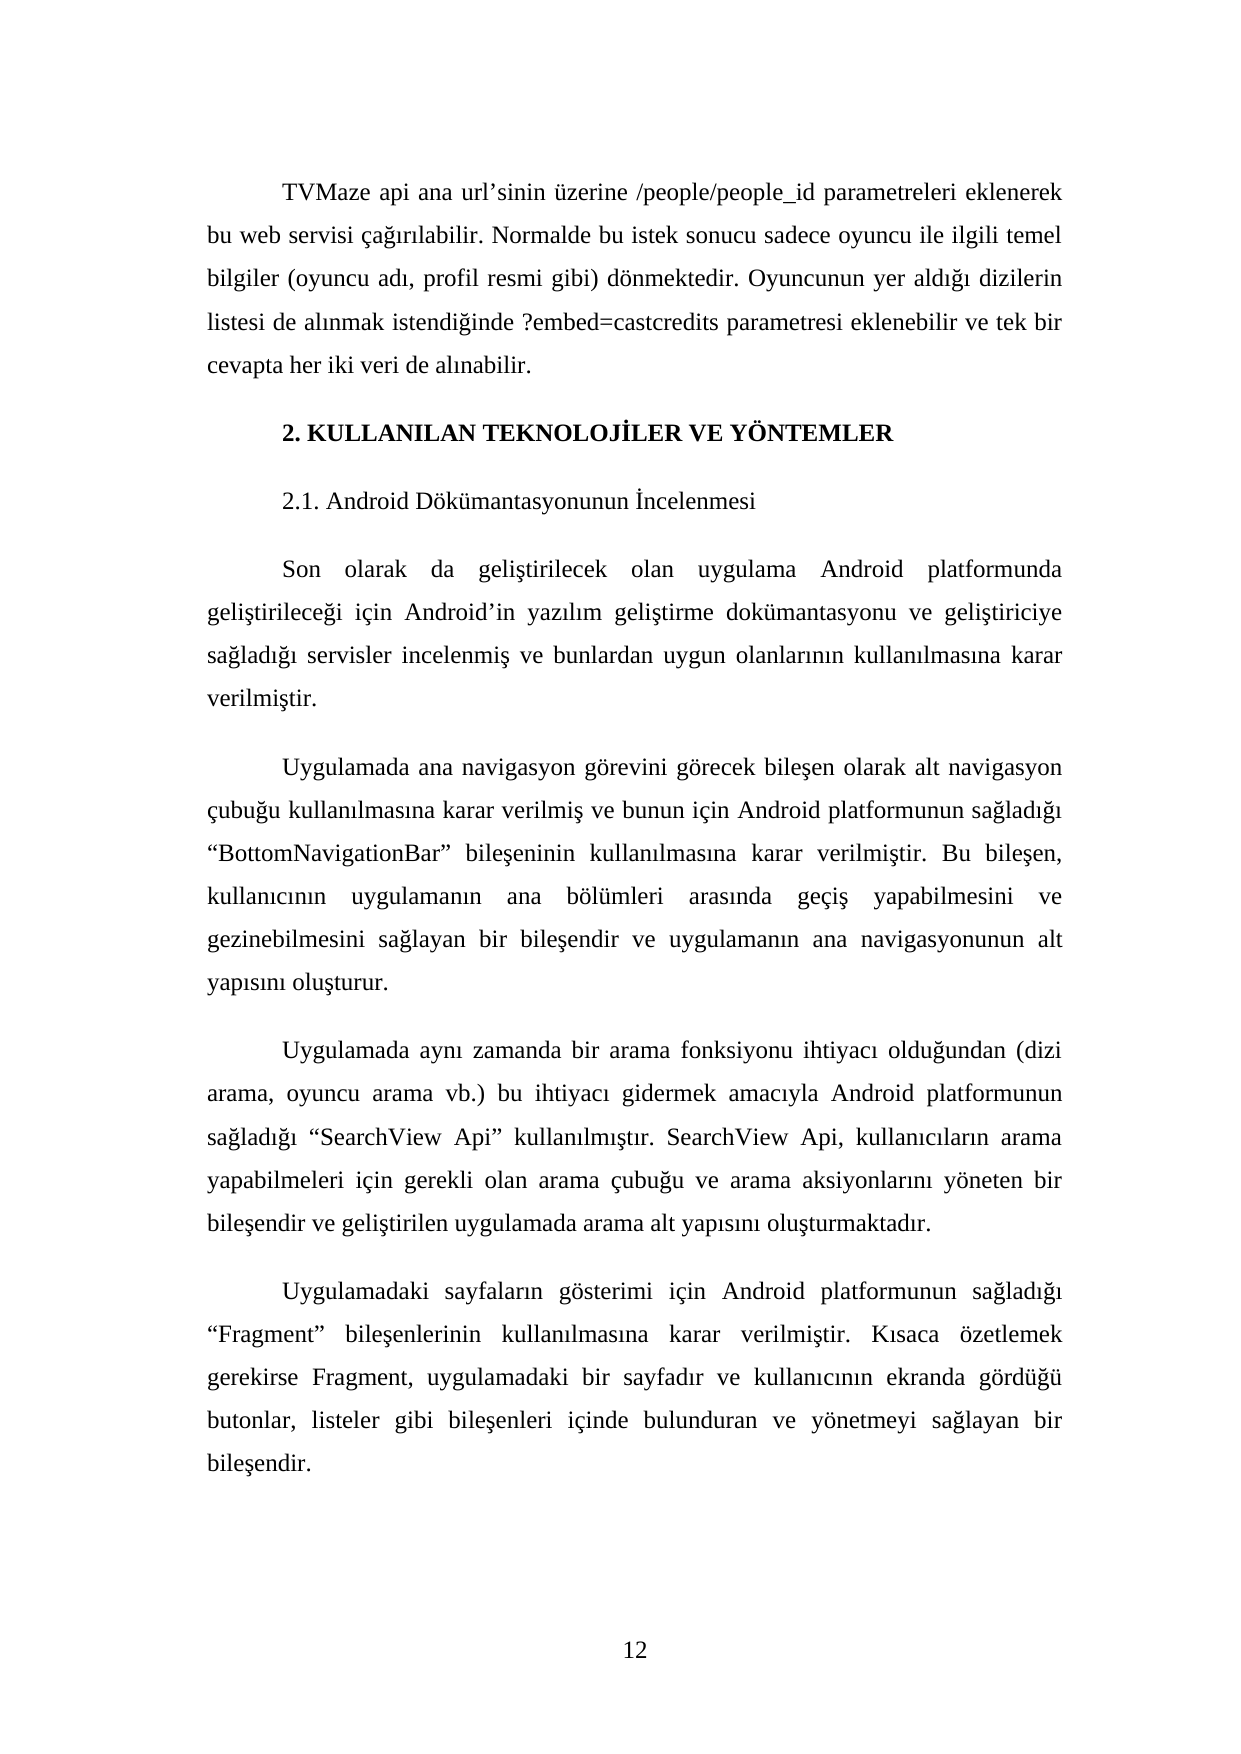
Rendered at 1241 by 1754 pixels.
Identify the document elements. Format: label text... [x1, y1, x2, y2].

text Son olarak da geliştirilecek olan uygulama Android platformunda geliştirileceği için Android’in yazılım geliştirme dokümantasyonu ve geliştiriciye sağladığı servisler incelenmiş ve bunlardan uygun olanlarının kullanılmasına karar verilmiştir. [207, 554, 1063, 712]
text Uygulamada aynı zamanda bir arama fonksiyonu ihtiyacı olduğundan (dizi arama, oyuncu arama vb.) bu ihtiyacı gidermek amacıyla Android platformunun sağladığı “SearchView Api” kullanılmıştır. SearchView Api, kullanıcıların arama yapabilmeleri için gerekli olan arama çubuğu ve arama aksiyonlarını yöneten bir bileşendir ve geliştirilen uygulamada arama alt yapısını oluşturmaktadır. [207, 1035, 1063, 1237]
text 2. KULLANILAN TEKNOLOJİLER VE YÖNTEMLER [207, 418, 1063, 447]
text 2.1. Android Dökümantasyonunun İncelenmesi [207, 486, 1063, 515]
text Uygulamadaki sayfaların gösterimi için Android platformunun sağladığı “Fragment” bileşenlerinin kullanılmasına karar verilmiştir. Kısaca özetlemek gerekirse Fragment, uygulamadaki bir sayfadır ve kullanıcının ekranda gördüğü butonlar, listeler gibi bileşenleri içinde bulunduran ve yönetmeyi sağlayan bir bileşendir. [207, 1276, 1063, 1477]
text Uygulamada ana navigasyon görevini görecek bileşen olarak alt navigasyon çubuğu kullanılmasına karar verilmiş ve bunun için Android platformunun sağladığı “BottomNavigationBar” bileşeninin kullanılmasına karar verilmiştir. Bu bileşen, kullanıcının uygulamanın ana bölümleri arasında geçiş yapabilmesini ve gezinebilmesini sağlayan bir bileşendir ve uygulamanın ana navigasyonunun alt yapısını oluşturur. [207, 752, 1063, 996]
text TVMaze api ana url’sinin üzerine /people/people_id parametreleri eklenerek bu web servisi çağırılabilir. Normalde bu istek sonucu sadece oyuncu ile ilgili temel bilgiler (oyuncu adı, profil resmi gibi) dönmektedir. Oyuncunun yer aldığı dizilerin listesi de alınmak istendiğinde ?embed=castcredits parametresi eklenebilir ve tek bir cevapta her iki veri de alınabilir. [207, 177, 1063, 378]
